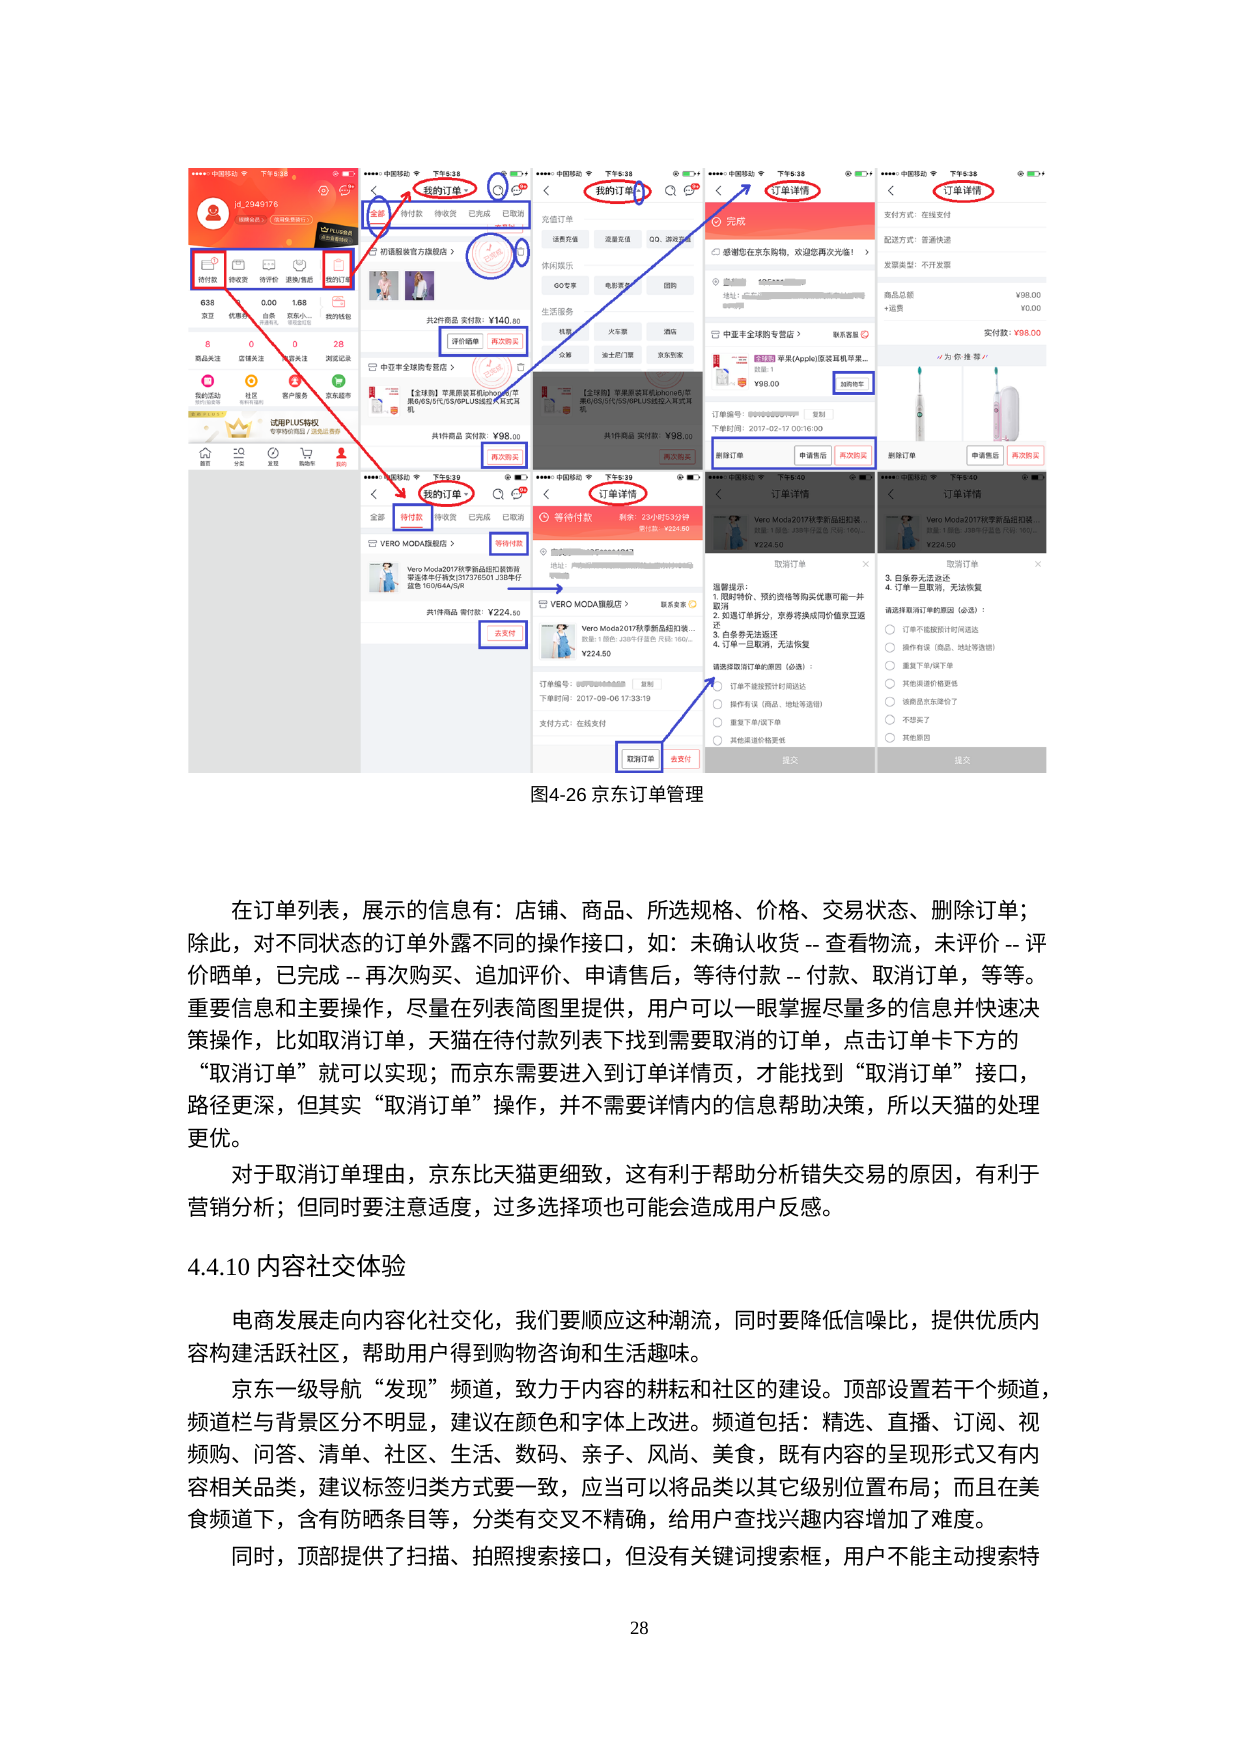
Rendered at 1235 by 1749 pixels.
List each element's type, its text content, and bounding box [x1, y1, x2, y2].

picture [188, 168, 1047, 773]
text 电商发展走向内容化社交化，我们要顺应这种潮流，同时要降低信噪比，提供优质内容构建活跃社区，帮助用户得到购物咨询和生活趣味。 [187, 1303, 1047, 1368]
text 京东一级导航“发现”频道，致力于内容的耕耘和社区的建设。顶部设置若干个频道，频道栏与背景区分不明显，建议在颜色和字体上改进。频道包括：精选、直播、订阅、视频购、问答、清单、社区、生活、数码、亲子、风尚、美食，既有内容的呈现形式又有内容相关品类，建议标签归类方式要一致，应当可以将品类以其它级别位置布局；而且在美食频道下，含有防晒条目等，分类有交叉不精确，给用户查找兴趣内容增加了难度。 [187, 1372, 1047, 1534]
subtitle 4.4.10 内容社交体验 [187, 1232, 1047, 1297]
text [187, 1538, 1047, 1571]
text 对于取消订单理由，京东比天猫更细致，这有利于帮助分析错失交易的原因，有利于营销分析；但同时要注意适度，过多选择项也可能会造成用户反感。 [187, 1157, 1047, 1222]
text 在订单列表，展示的信息有：店铺、商品、所选规格、价格、交易状态、删除订单；除此，对不同状态的订单外露不同的操作接口，如：未确认收货 -- 查看物流，未评价 -- 评价晒单，已完成 -- 再次购买、追加评价、申请售后，等待付款 -- 付款、取消订单，等等。重要信息和主要操作，尽量在列表简图里提供，用户可以一眼掌握尽量多的信息并快速决策操作，比如取消订单，天猫在待付款列表下找到需要取消的订单，点击订单卡下方的“取消订单”就可以实现；而京东需要进入到订单详情页，才能找到“取消订单”接口，路径更深，但其实“取消订单”操作，并不需要详情内的信息帮助决策，所以天猫的处理更优。 [187, 893, 1047, 1153]
